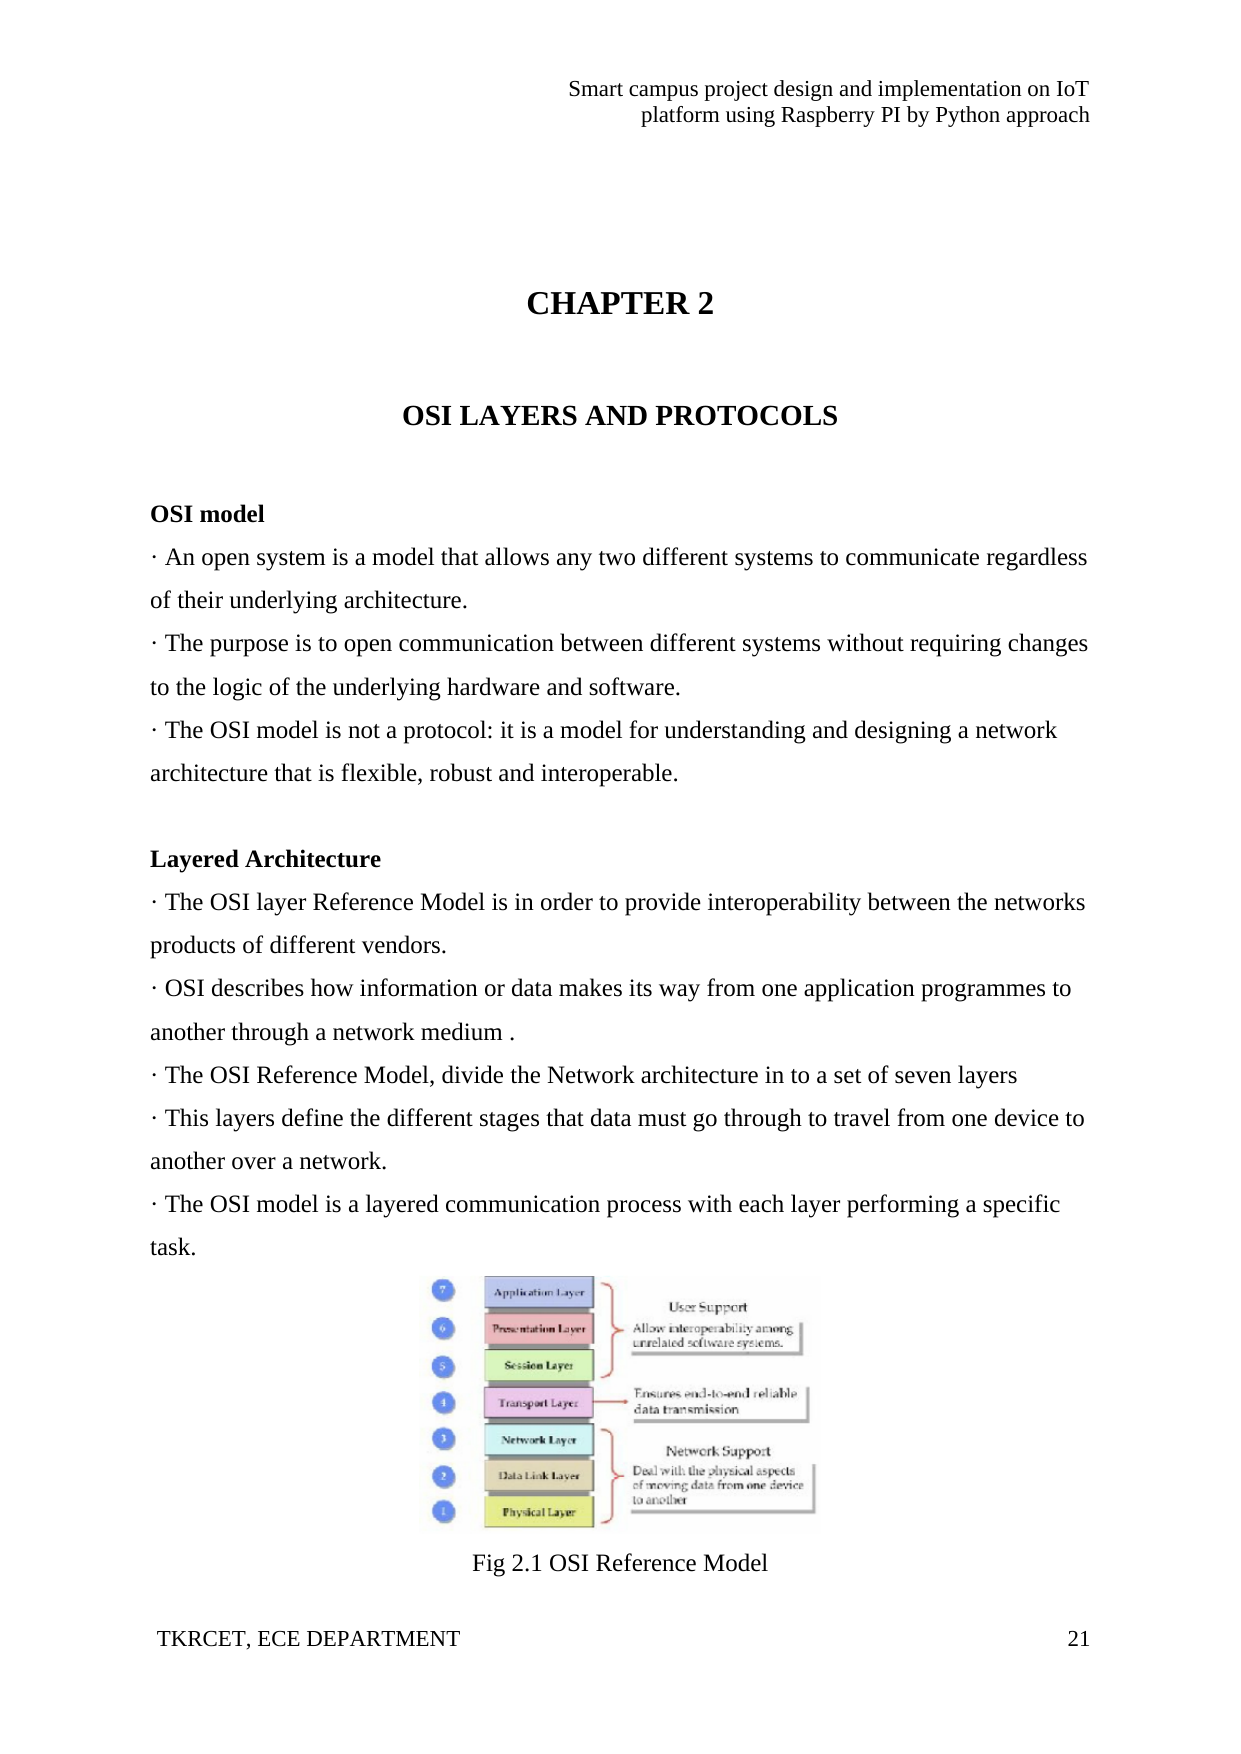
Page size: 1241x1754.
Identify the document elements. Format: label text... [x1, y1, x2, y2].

text products of different vendors. [150, 930, 1090, 959]
text OSI model [150, 499, 1090, 528]
text Layered Architecture [150, 844, 1090, 873]
text OSI LAYERS AND PROTOCOLS [150, 398, 1090, 432]
text · The purpose is to open communication between different systems without requiring changes to the logic of the underlying hardware and software. [150, 628, 1090, 700]
text · The OSI Reference Model, divide the Network architecture in to a set of seven layers [150, 1060, 1090, 1088]
text another over a network. [150, 1146, 1090, 1175]
text CHAPTER 2 [150, 283, 1090, 322]
text · This layers define the different stages that data must go through to travel from one device to [150, 1103, 1090, 1132]
text Fig 2.1 OSI Reference Model [150, 1548, 1090, 1577]
text architecture that is flexible, robust and interoperable. [150, 758, 1090, 787]
text · The OSI model is not a protocol: it is a model for understanding and designing a network [150, 715, 1090, 743]
text · OSI describes how information or data makes its way from one application programmes to [150, 973, 1090, 1002]
text · An open system is a model that allows any two different systems to communicate regardless of their underlying architecture. [150, 542, 1090, 614]
text another through a network medium . [150, 1017, 1090, 1045]
text · The OSI model is a layered communication process with each layer performing a specific task. [150, 1189, 1090, 1261]
text · The OSI layer Reference Model is in order to provide interoperability between the networks [150, 887, 1090, 916]
